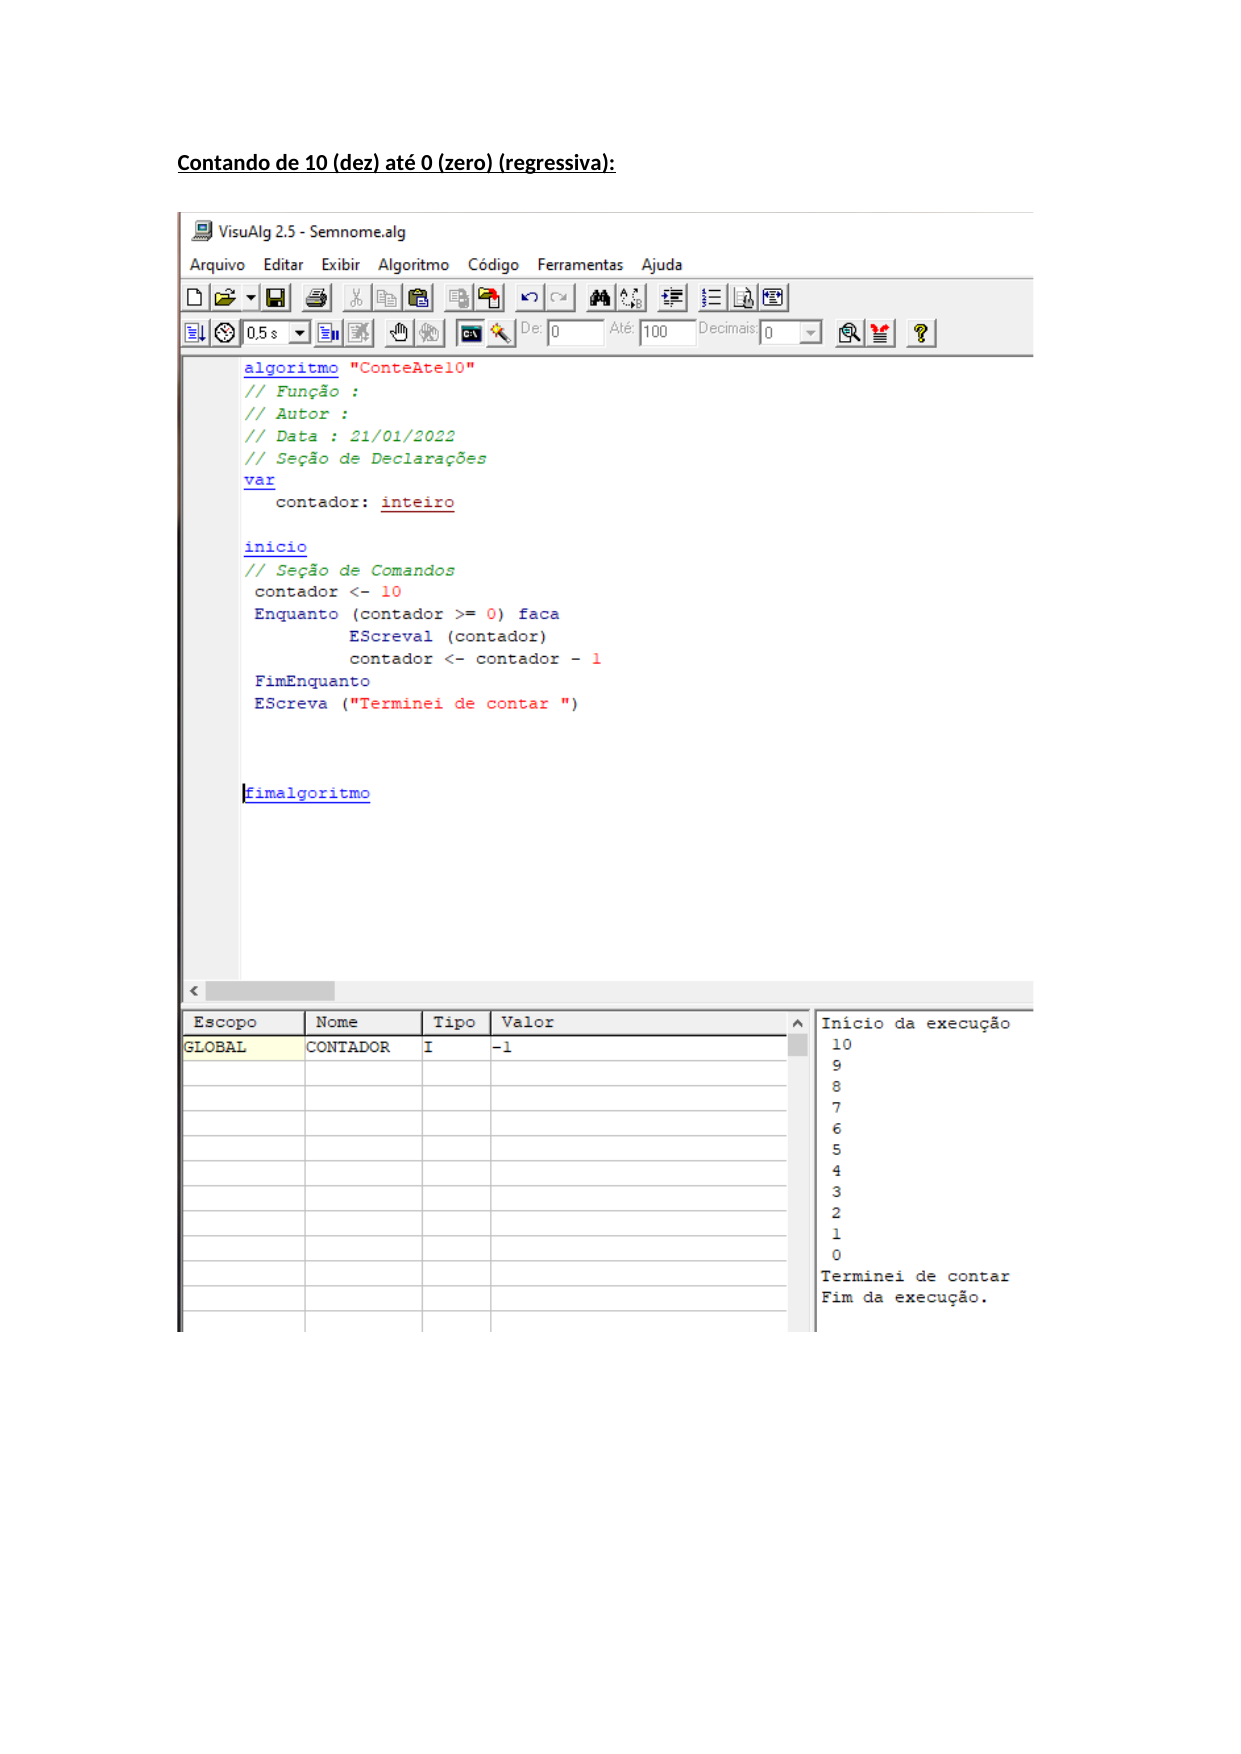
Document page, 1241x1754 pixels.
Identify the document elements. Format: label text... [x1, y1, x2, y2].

picture [177, 212, 1034, 1332]
text Contando de 10 (dez) até 0 (zero) (regressiva): [177, 148, 1063, 176]
